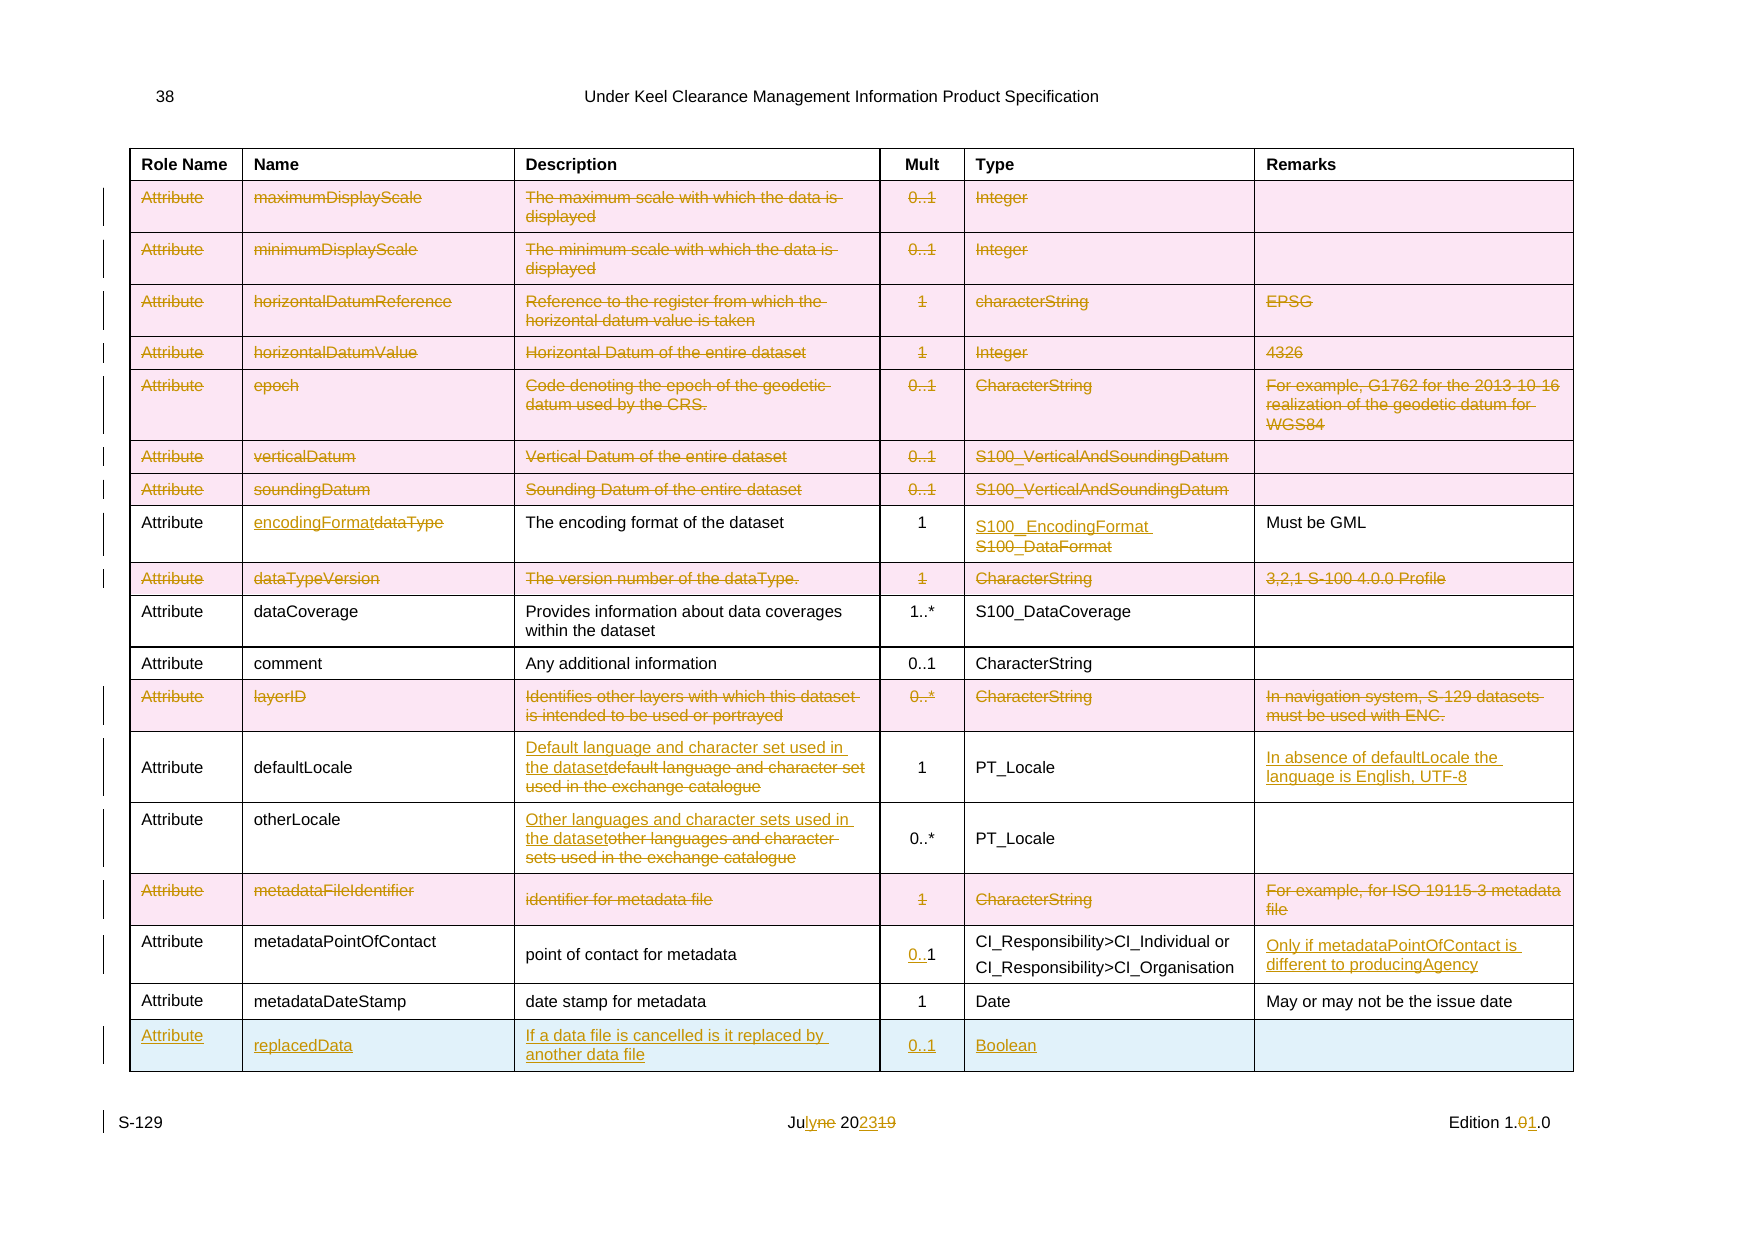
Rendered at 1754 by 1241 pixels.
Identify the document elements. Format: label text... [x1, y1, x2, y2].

table_cell Attribute [131, 596, 242, 646]
table_cell Attribute [131, 984, 242, 1019]
table_cell 0..1 [881, 648, 964, 679]
table_cell [1255, 648, 1573, 679]
table_cell Provides information about data coverages within the dataset [515, 596, 879, 646]
table_cell 1 [881, 732, 964, 802]
table_cell PT_Locale [965, 803, 1254, 873]
table_cell [1255, 732, 1573, 802]
table_cell dataCoverage [243, 596, 514, 646]
table_cell metadataPointOfContact [243, 926, 514, 983]
table_cell 1 [881, 984, 964, 1019]
table_cell Attribute [131, 506, 242, 562]
table_cell The encoding format of the dataset [515, 506, 879, 562]
table_cell CharacterString [965, 648, 1254, 679]
table_cell defaultLocale [243, 732, 514, 802]
table_cell [1255, 596, 1573, 646]
table_header Description [515, 149, 879, 180]
table_cell 1..* [881, 596, 964, 646]
table_cell Attribute [131, 803, 242, 873]
table_header Remarks [1255, 149, 1573, 180]
table_cell Must be GML [1255, 506, 1573, 562]
table_cell Any additional information [515, 648, 879, 679]
table_cell S100_DataCoverage [965, 596, 1254, 646]
table_cell [515, 732, 879, 802]
table_cell metadataDateStamp [243, 984, 514, 1019]
table_cell [1255, 803, 1573, 873]
table_cell [243, 506, 514, 562]
table_header Type [965, 149, 1254, 180]
table_header Name [243, 149, 514, 180]
table_cell otherLocale [243, 803, 514, 873]
table_cell CI_Responsibility>CI_Individual or CI_Responsibility>CI_Organisation [965, 926, 1254, 983]
table_cell Attribute [131, 926, 242, 983]
table_cell [1255, 926, 1573, 983]
table_header Mult [881, 149, 964, 180]
table_cell point of contact for metadata [515, 926, 879, 983]
table_cell PT_Locale [965, 732, 1254, 802]
table_header Role Name [131, 149, 242, 180]
table_cell 0..* [881, 803, 964, 873]
table_cell Date [965, 984, 1254, 1019]
table_cell May or may not be the issue date [1255, 984, 1573, 1019]
table_cell Attribute [131, 648, 242, 679]
table_cell date stamp for metadata [515, 984, 879, 1019]
table_cell [515, 803, 879, 873]
table_cell Attribute [131, 732, 242, 802]
table_cell 1 [881, 926, 964, 983]
table_cell 1 [881, 506, 964, 562]
table_cell comment [243, 648, 514, 679]
table_cell [965, 506, 1254, 562]
